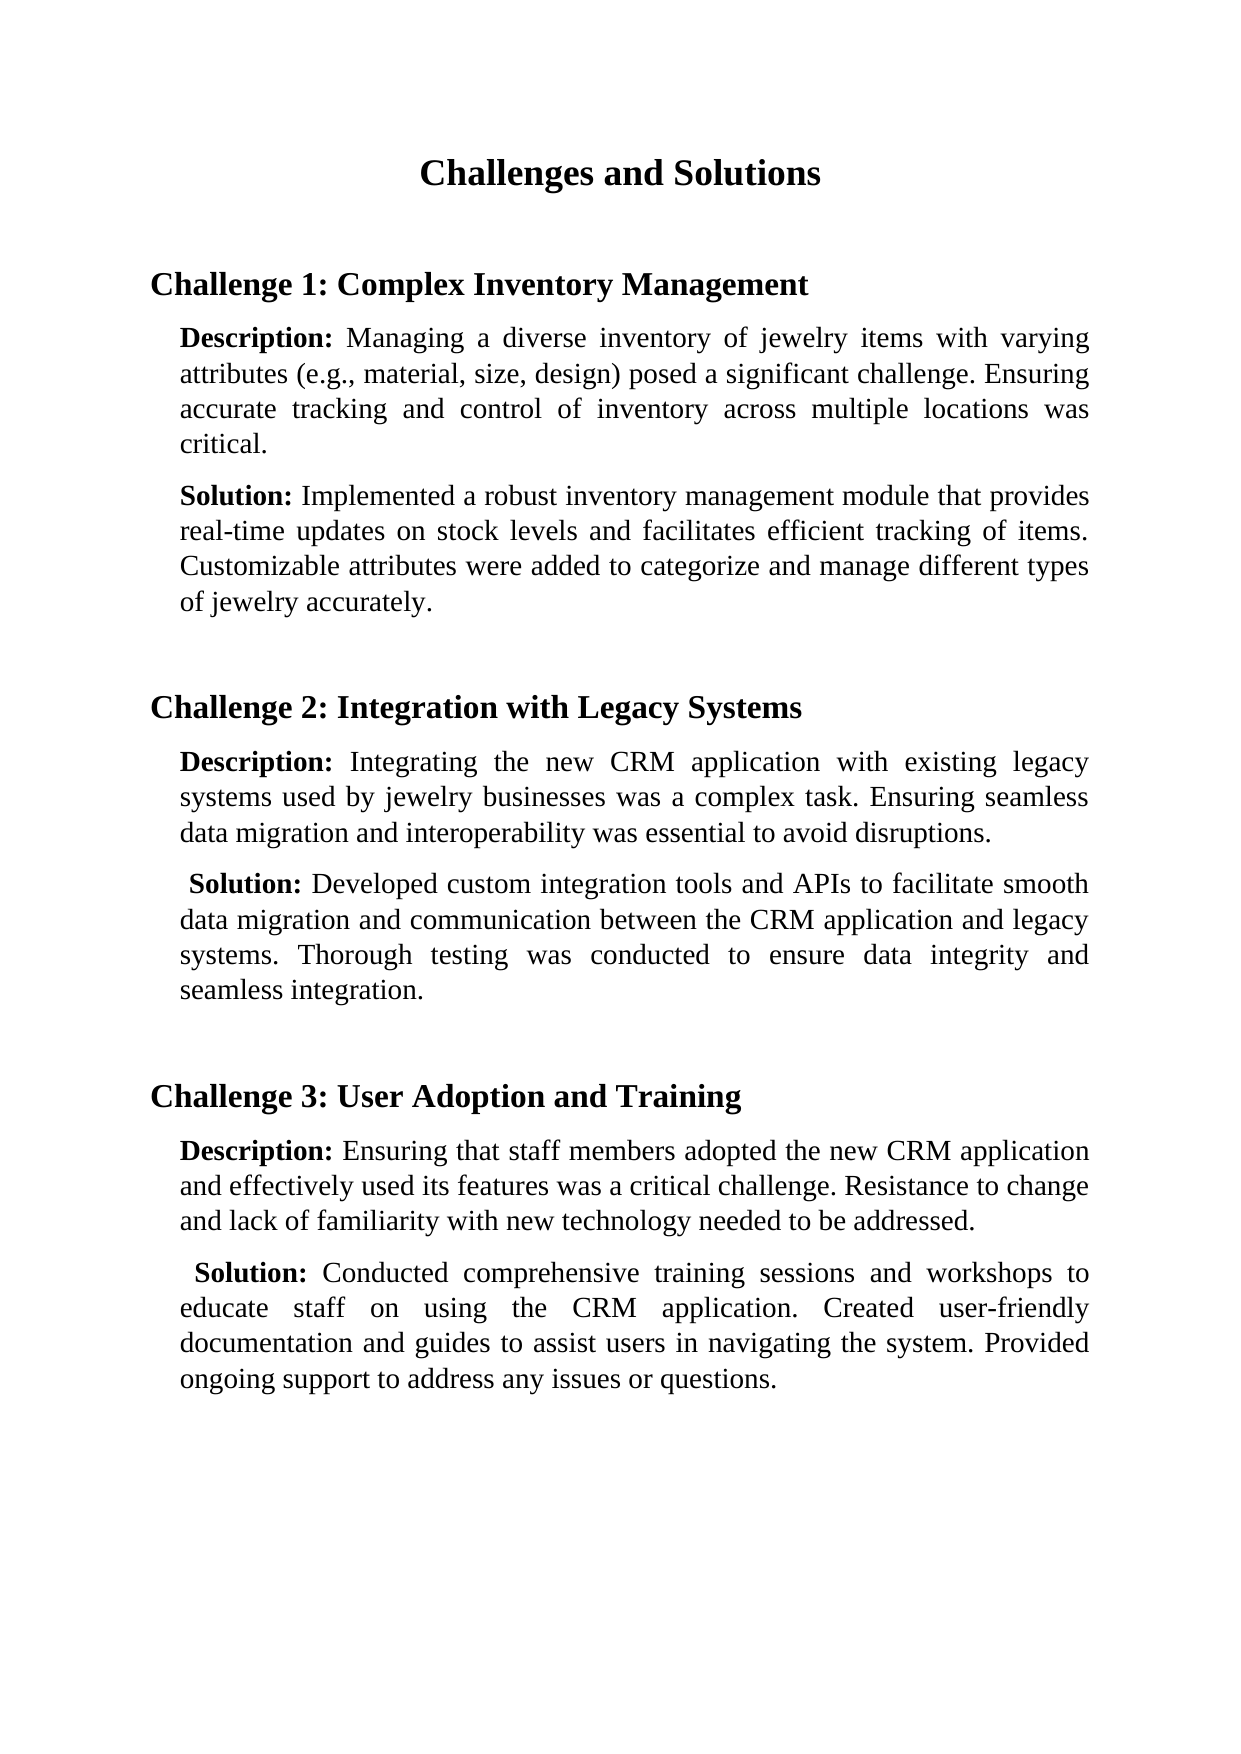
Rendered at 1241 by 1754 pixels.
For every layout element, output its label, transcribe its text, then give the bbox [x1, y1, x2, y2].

text Solution: Implemented a robust inventory management module that provides real-time updates on stock levels and facilitates efficient tracking of items. Customizable attributes were added to categorize and manage different types of jewelry accurately. [179, 478, 1090, 617]
text Description: Managing a diverse inventory of jewelry items with varying attributes (e.g., material, size, design) posed a significant challenge. Ensuring accurate tracking and control of inventory across multiple locations was critical. [179, 321, 1090, 460]
text Description: Ensuring that staff members adopted the new CRM application and effectively used its features was a critical challenge. Resistance to change and lack of familiarity with new technology needed to be addressed. [179, 1133, 1090, 1237]
text Solution: Developed custom integration tools and APIs to facilitate smooth data migration and communication between the CRM application and legacy systems. Thorough testing was conducted to ensure data integrity and seamless integration. [179, 867, 1090, 1006]
text Challenge 3: User Adoption and Training [150, 1076, 1090, 1114]
text Challenge 1: Complex Inventory Management [150, 264, 1090, 302]
text Description: Integrating the new CRM application with existing legacy systems used by jewelry businesses was a complex task. Ensuring seamless data migration and interoperability was essential to avoid disruptions. [179, 744, 1090, 848]
text Challenge 2: Integration with Legacy Systems [150, 687, 1090, 726]
text Challenges and Solutions [150, 150, 1090, 193]
text Solution: Conducted comprehensive training sessions and workshops to educate staff on using the CRM application. Created user-friendly documentation and guides to assist users in navigating the system. Provided ongoing support to address any issues or questions. [179, 1255, 1090, 1394]
